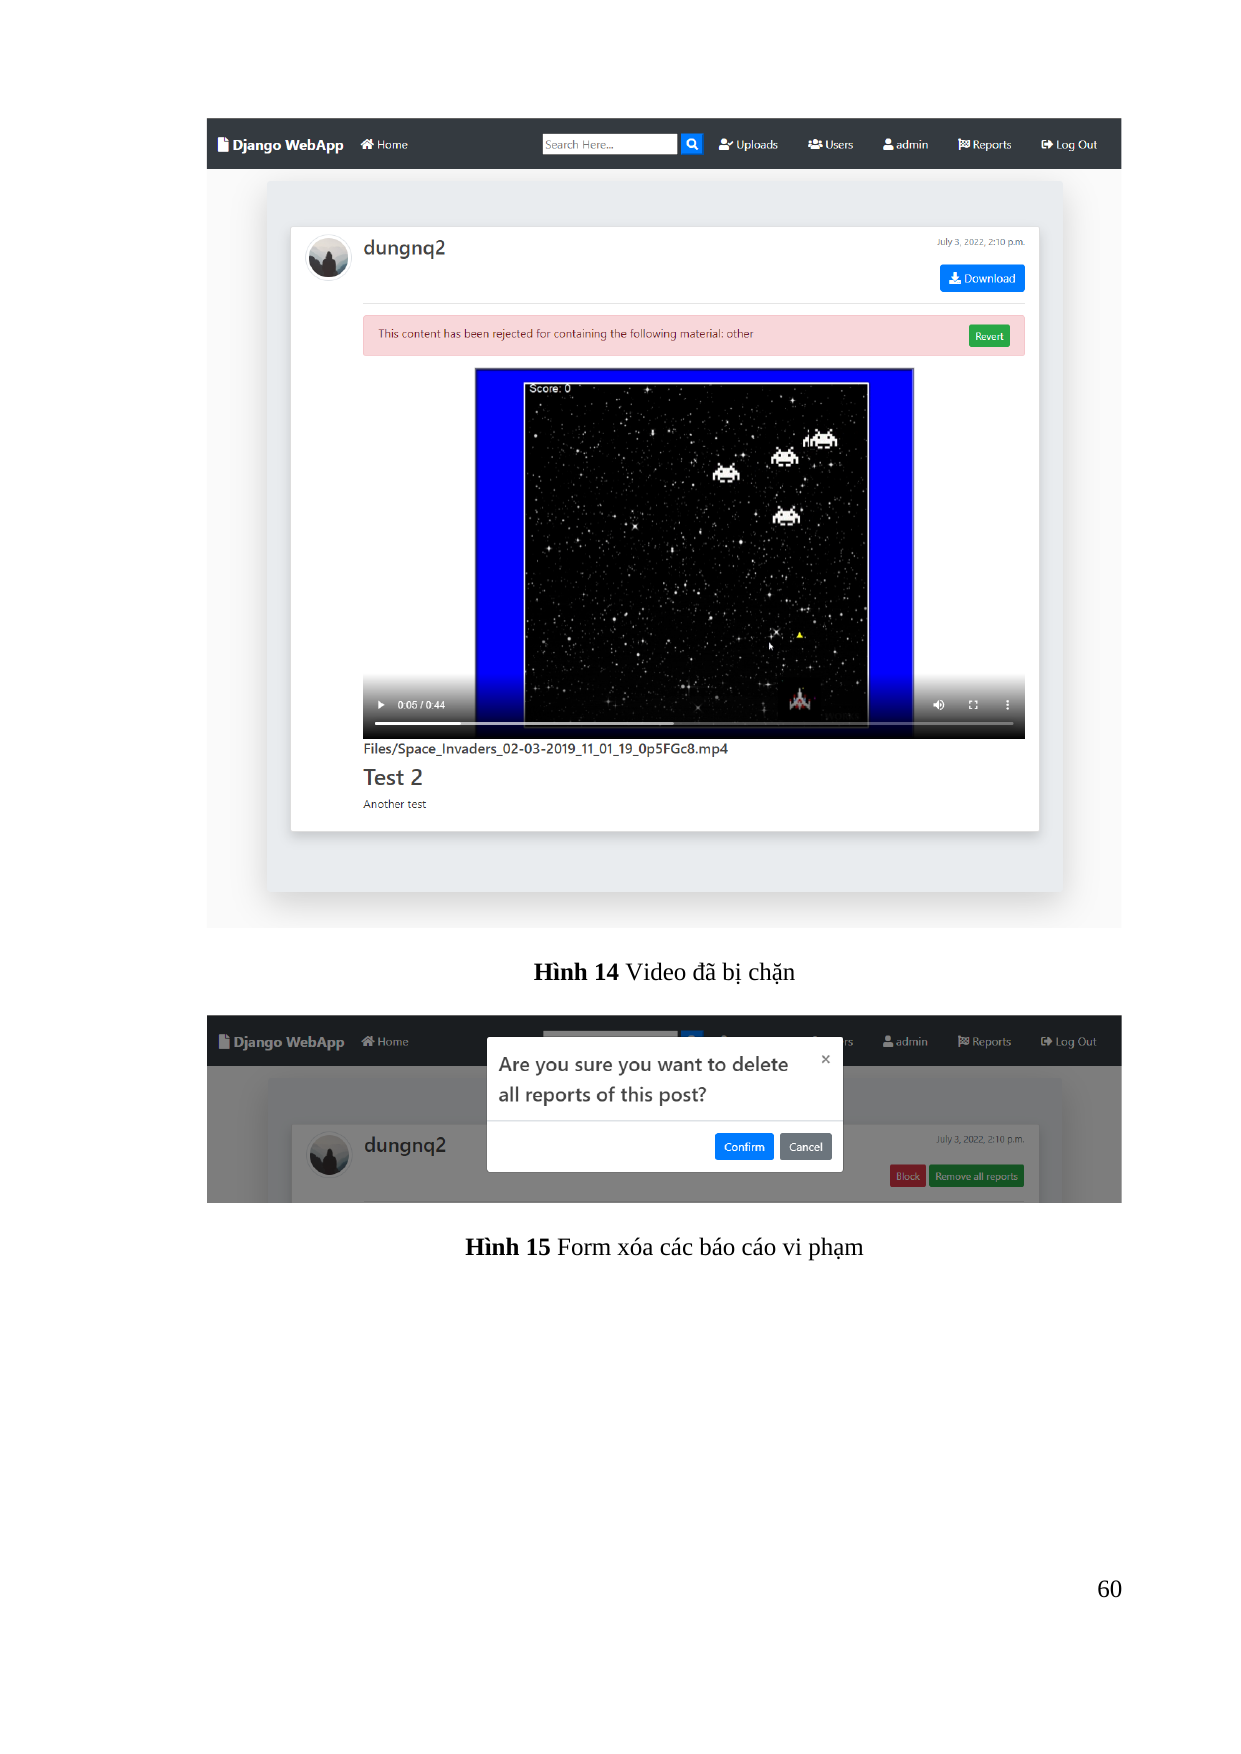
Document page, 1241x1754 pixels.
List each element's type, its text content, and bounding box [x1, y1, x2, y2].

picture [206, 118, 1122, 928]
picture [207, 1015, 1122, 1203]
text Hình 14 Video đã bị chặn [207, 957, 1122, 986]
text Hình 15 Form xóa các báo cáo vi phạm [207, 1232, 1122, 1261]
